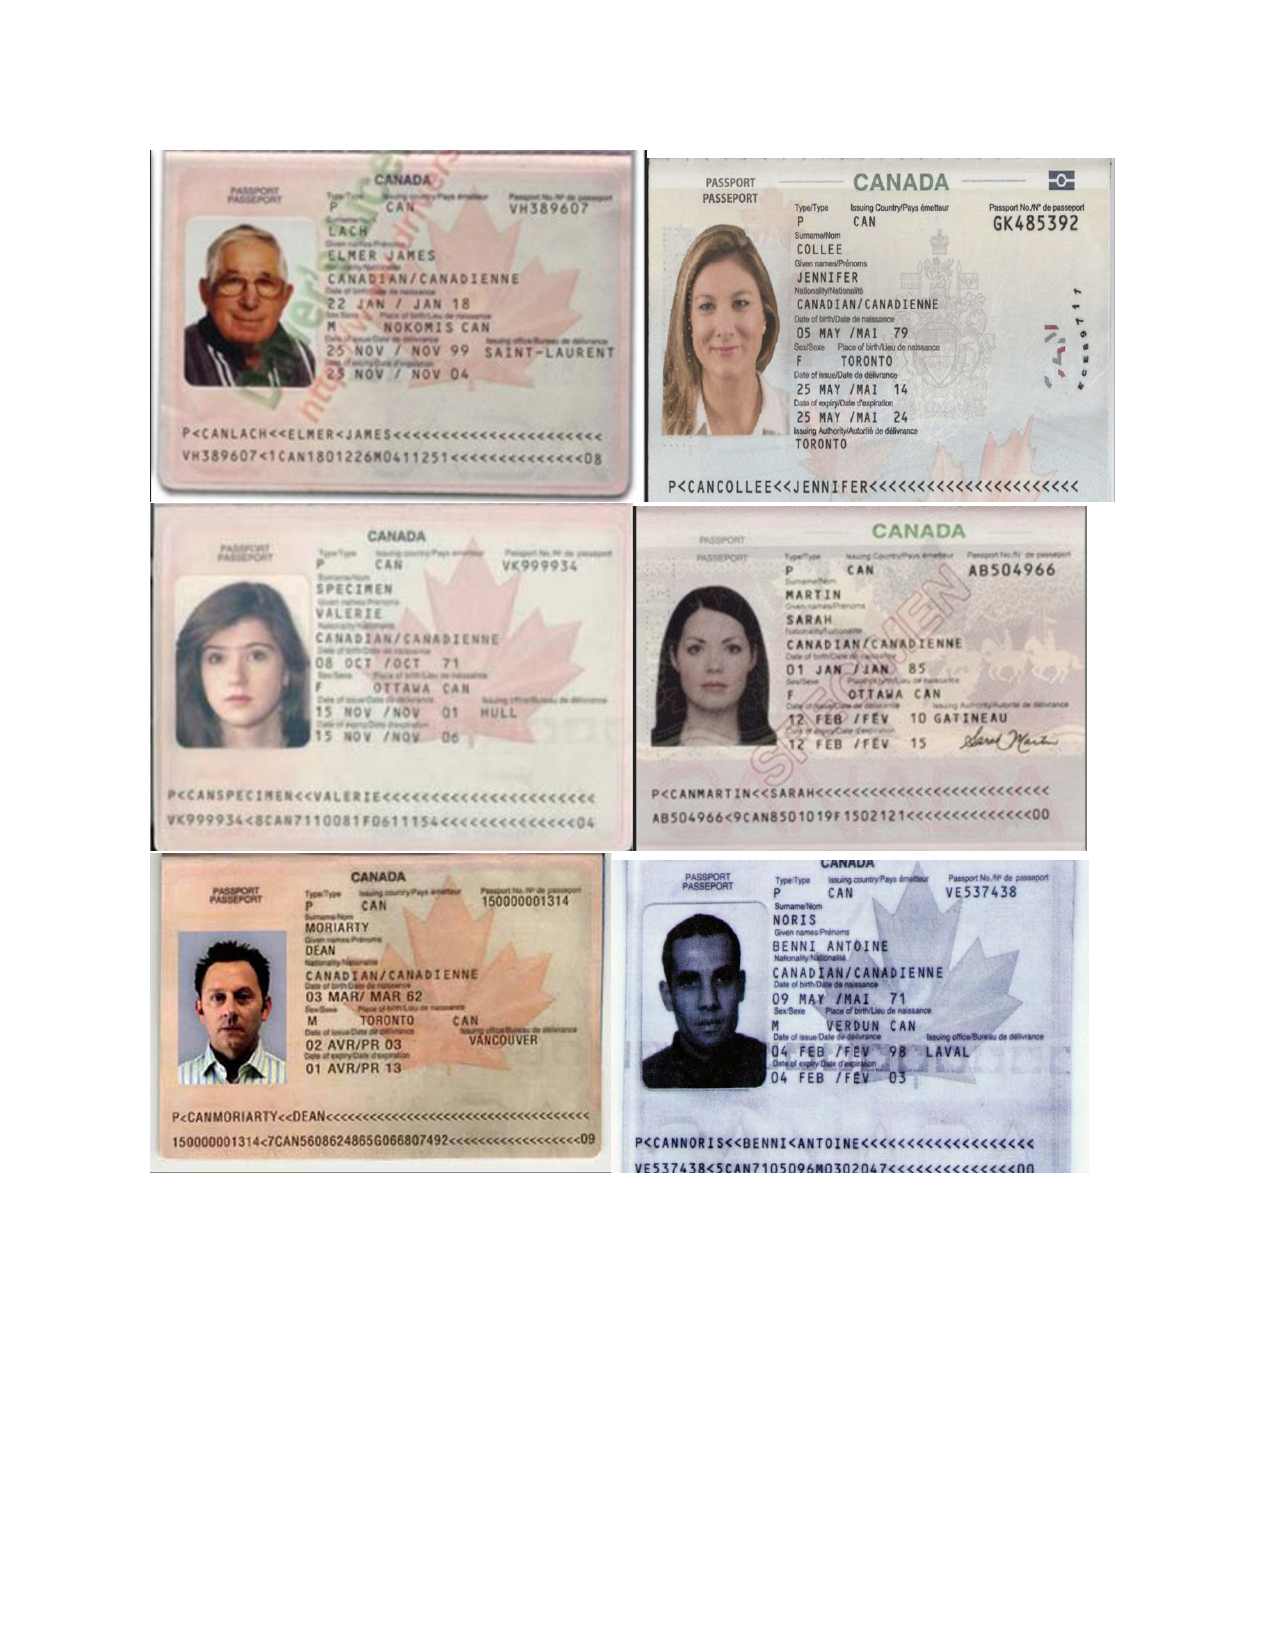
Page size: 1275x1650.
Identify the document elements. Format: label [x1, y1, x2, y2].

picture [150, 853, 1089, 1173]
picture [150, 503, 1087, 851]
picture [150, 150, 1115, 502]
